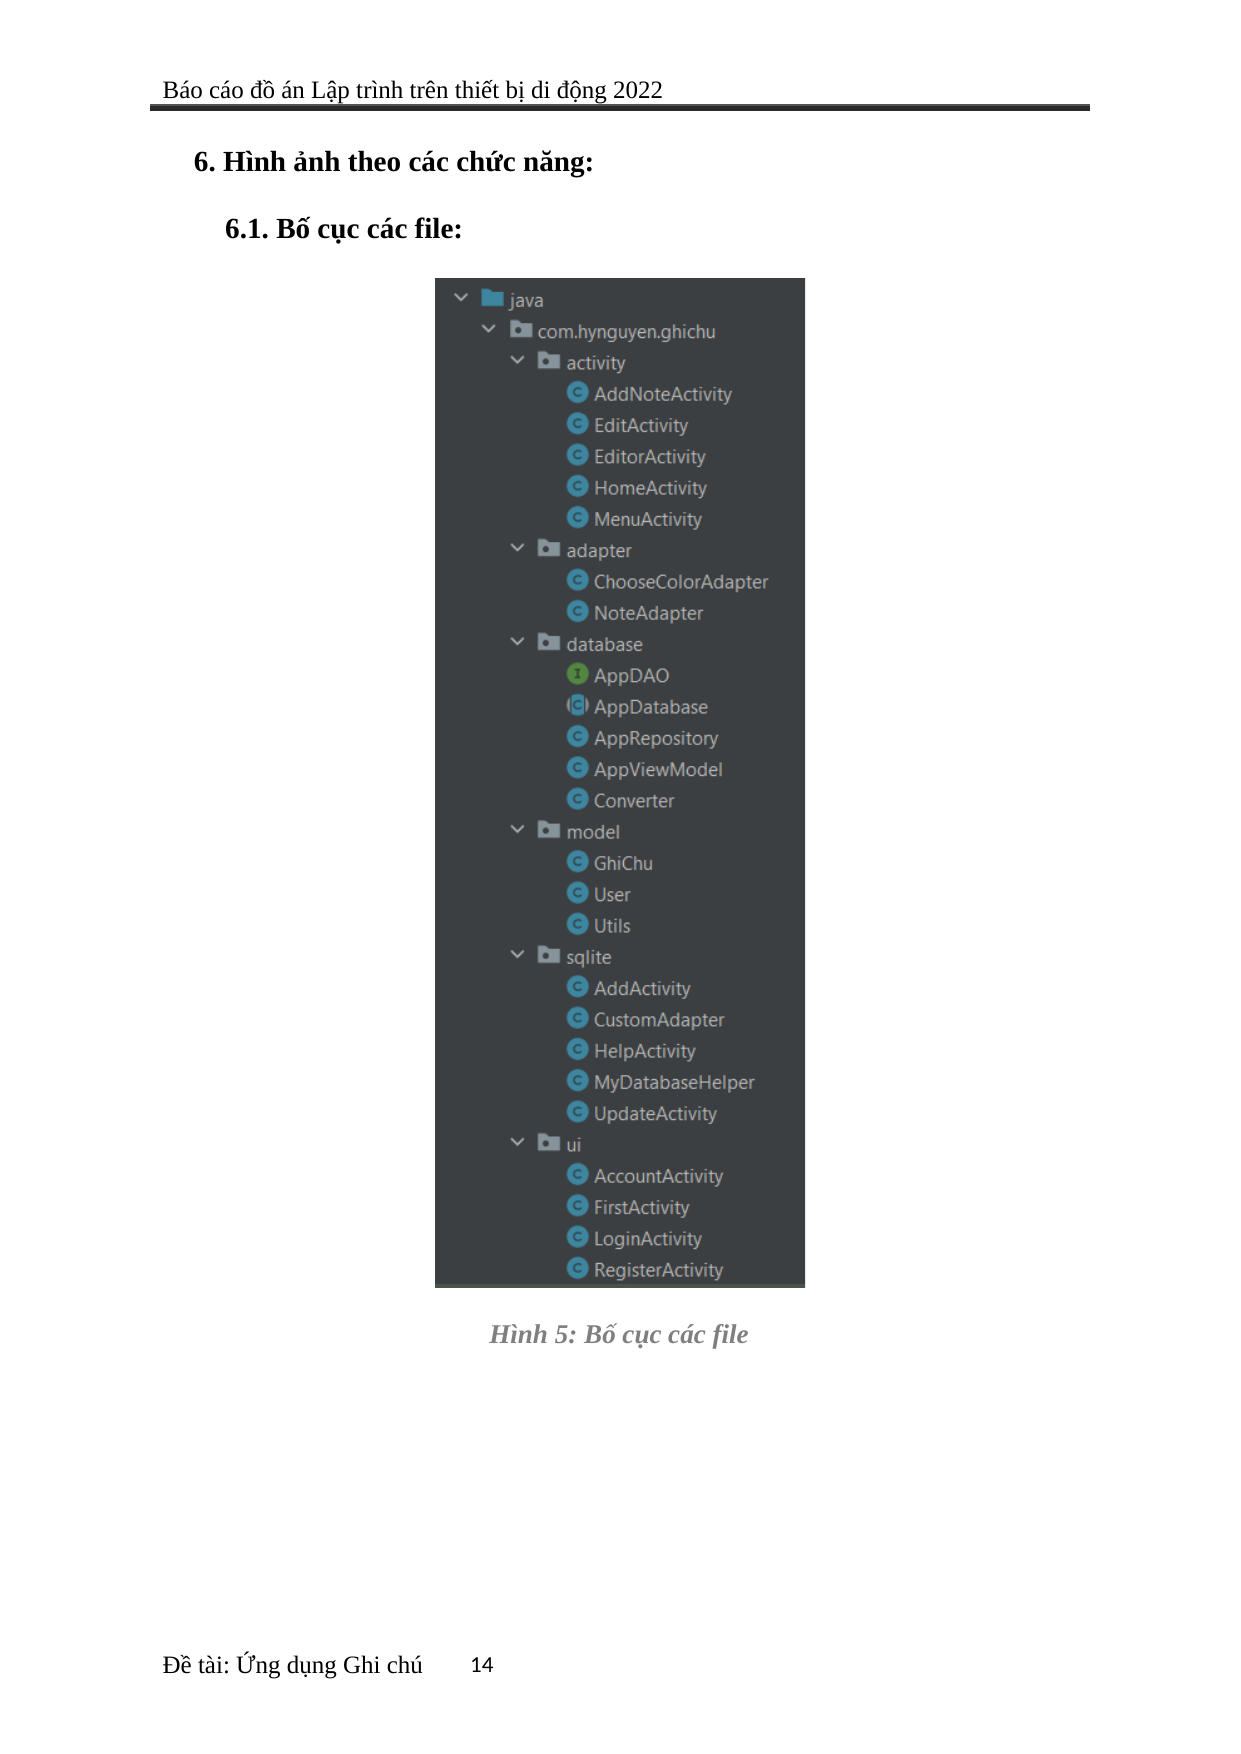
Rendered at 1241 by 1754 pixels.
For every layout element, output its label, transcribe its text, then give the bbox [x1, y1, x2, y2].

list Hình ảnh theo các chức năng: [194, 144, 1090, 178]
picture [435, 278, 805, 1288]
list Bố cục các file: [150, 211, 1090, 244]
text Hình 5: Bố cục các file [150, 1319, 1090, 1350]
